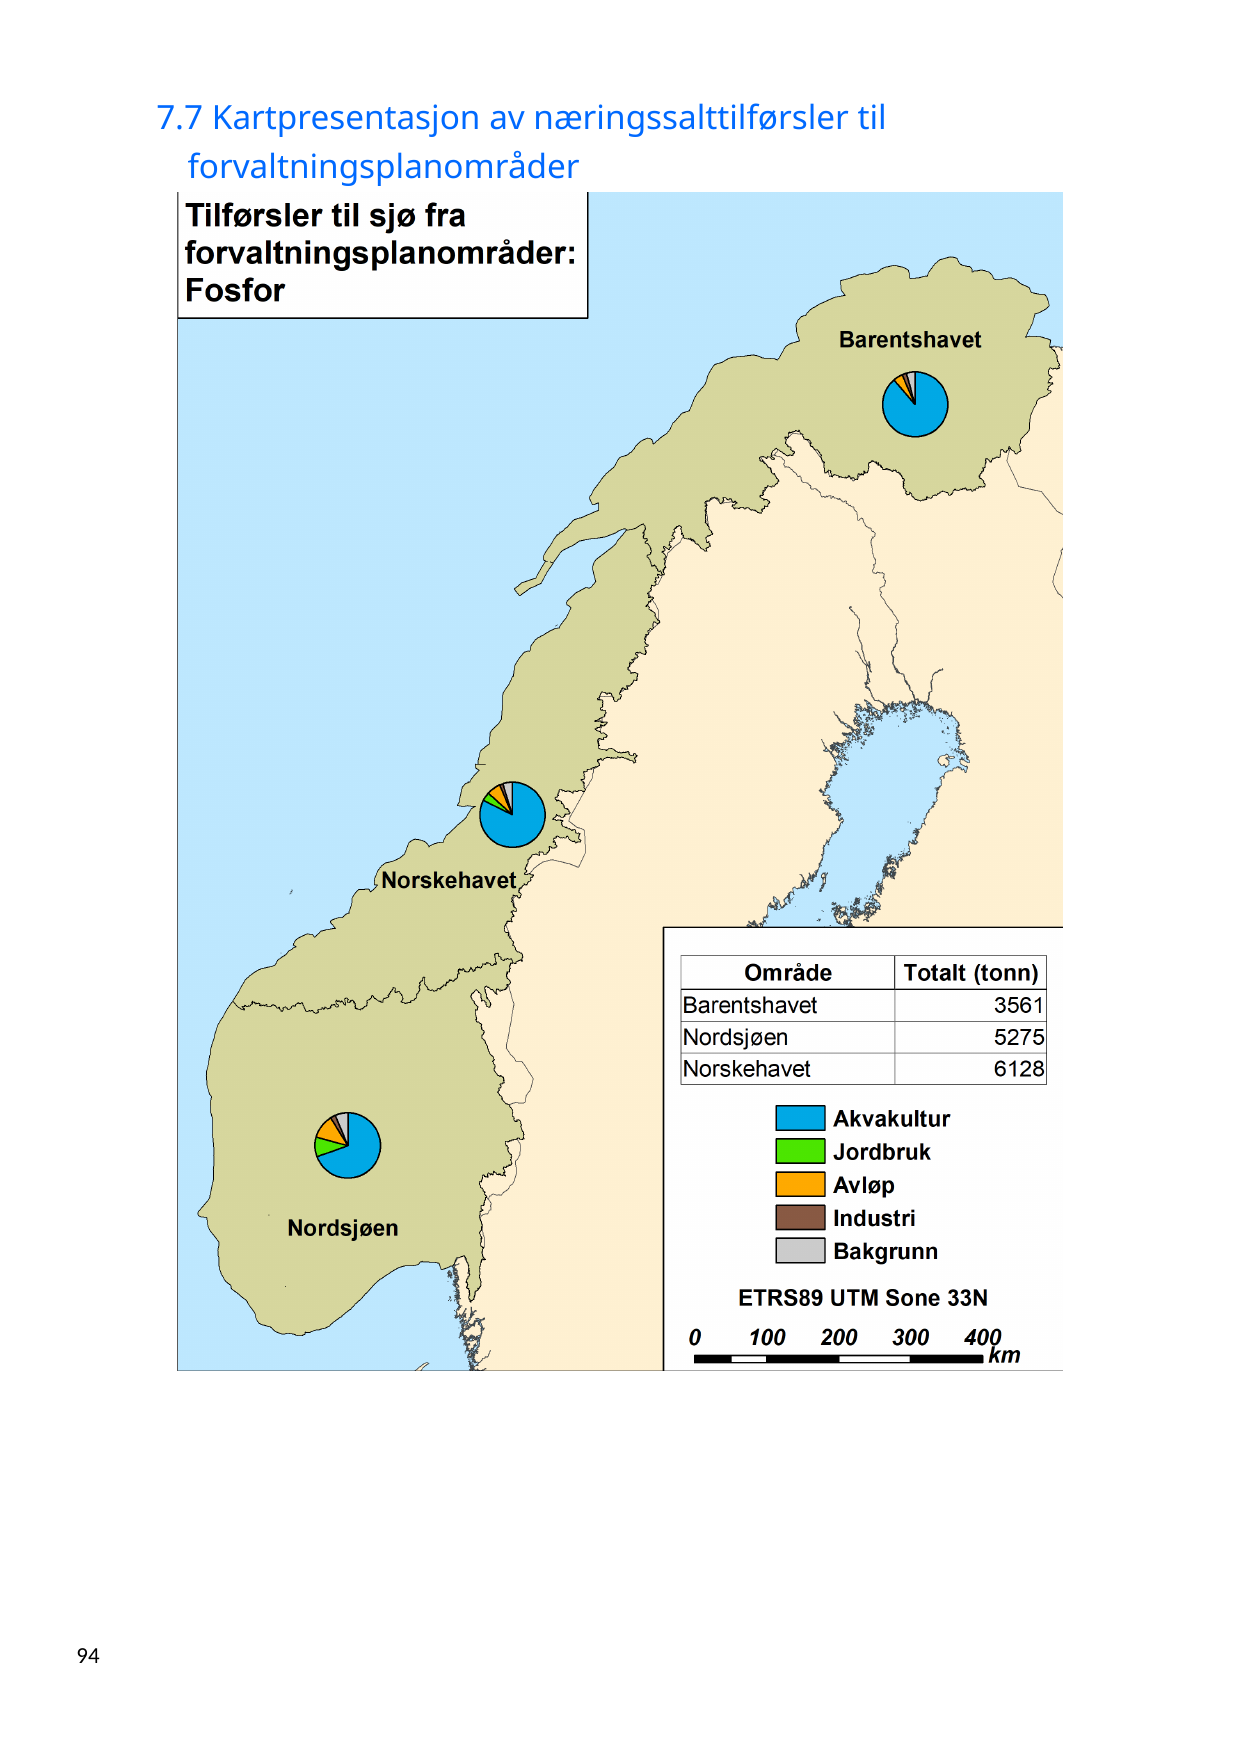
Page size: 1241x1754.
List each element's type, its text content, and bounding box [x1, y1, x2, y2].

picture [177, 192, 1063, 1371]
subtitle Kartpresentasjon av næringssalttilførsler til forvaltningsplanområder [156, 94, 1090, 188]
